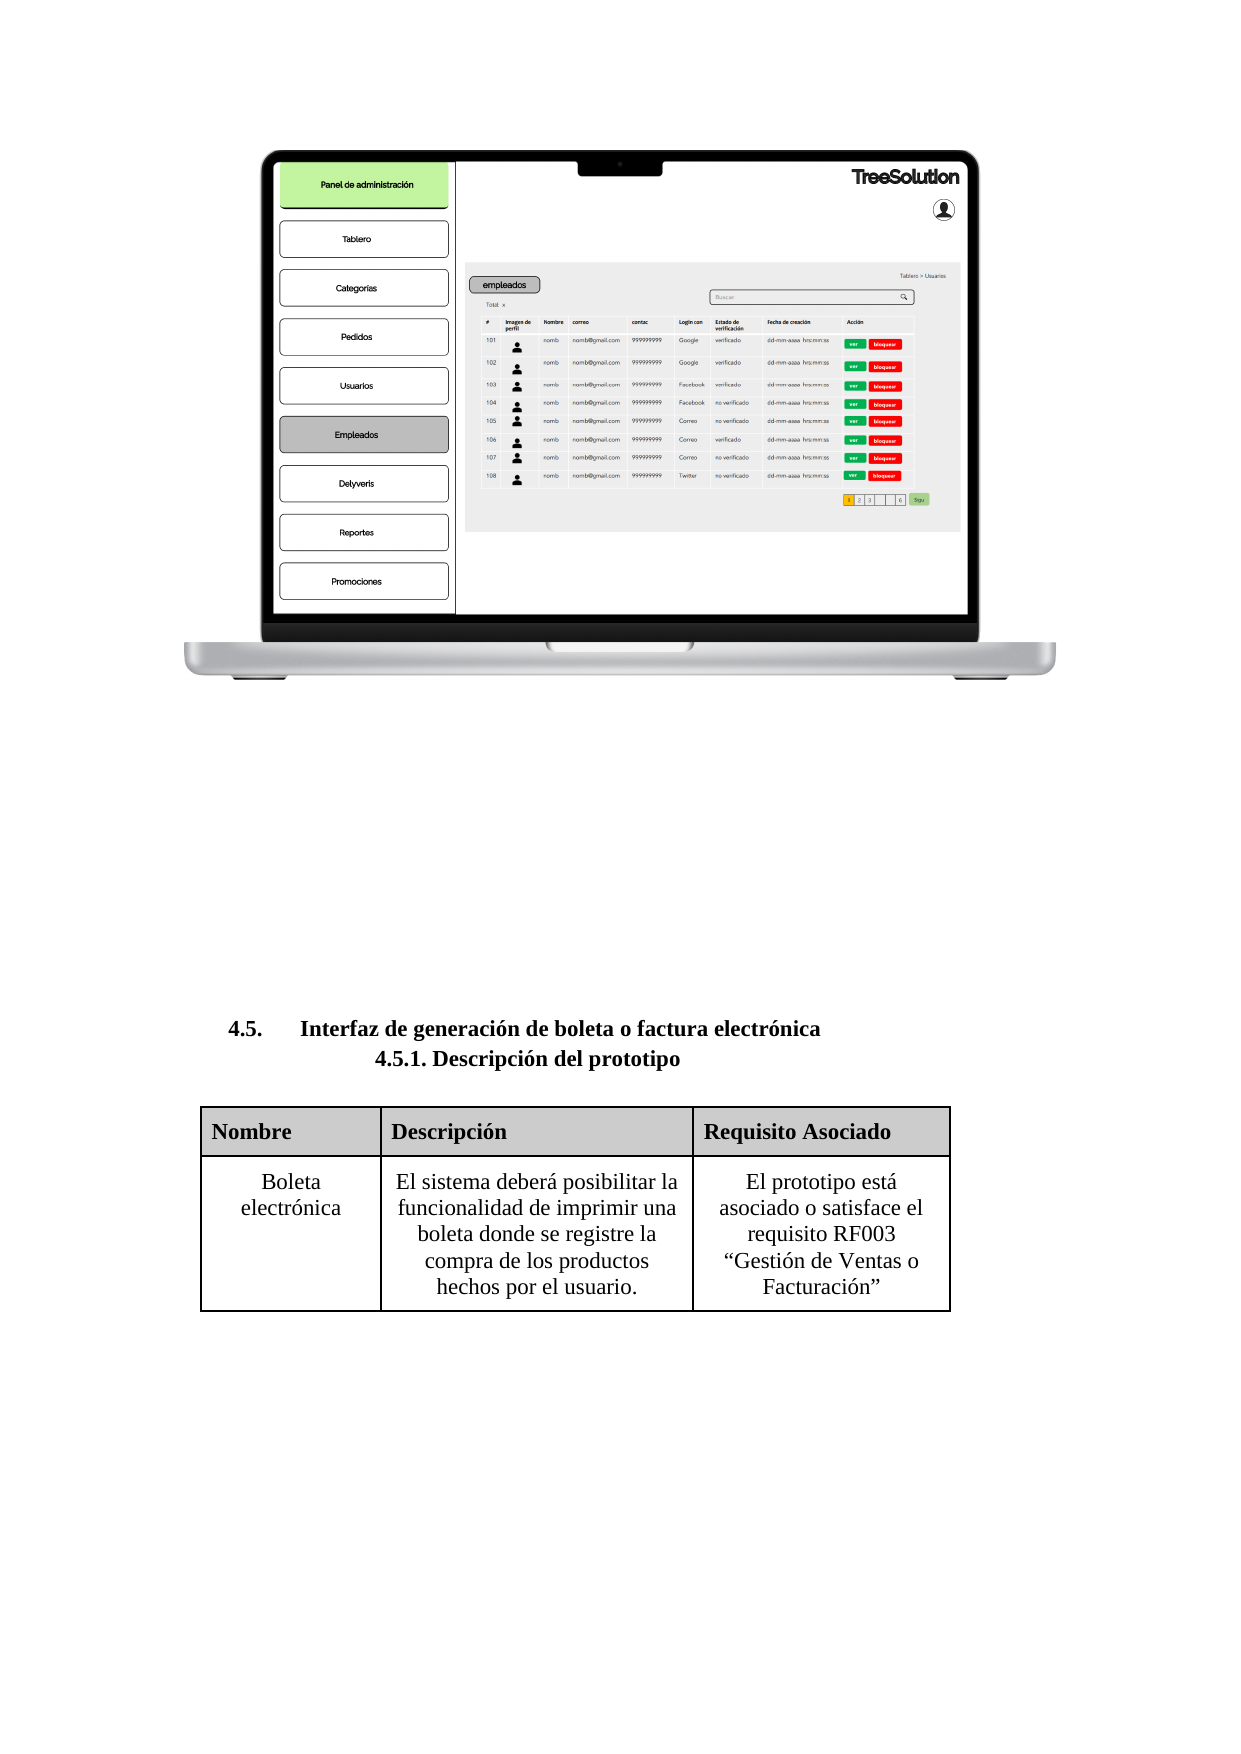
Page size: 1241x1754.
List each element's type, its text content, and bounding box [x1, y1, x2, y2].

table_cell El sistema deberá posibilitar la funcionalidad de imprimir una boleta donde se registre la compra de los productos hechos por el usuario. [382, 1157, 692, 1310]
table_header Requisito Asociado [694, 1108, 949, 1155]
table_header Nombre [202, 1108, 380, 1155]
table_header Descripción [382, 1108, 692, 1155]
table_cell Boleta electrónica [202, 1157, 380, 1310]
list Interfaz de generación de boleta o factura electrónica [262, 1015, 1090, 1042]
table_cell El prototipo está asociado o satisface el requisito RF003 “Gestión de Ventas o Facturación” [694, 1157, 949, 1310]
picture [150, 150, 1091, 680]
text 4.5.1. Descripción del prototipo [375, 1046, 1090, 1072]
